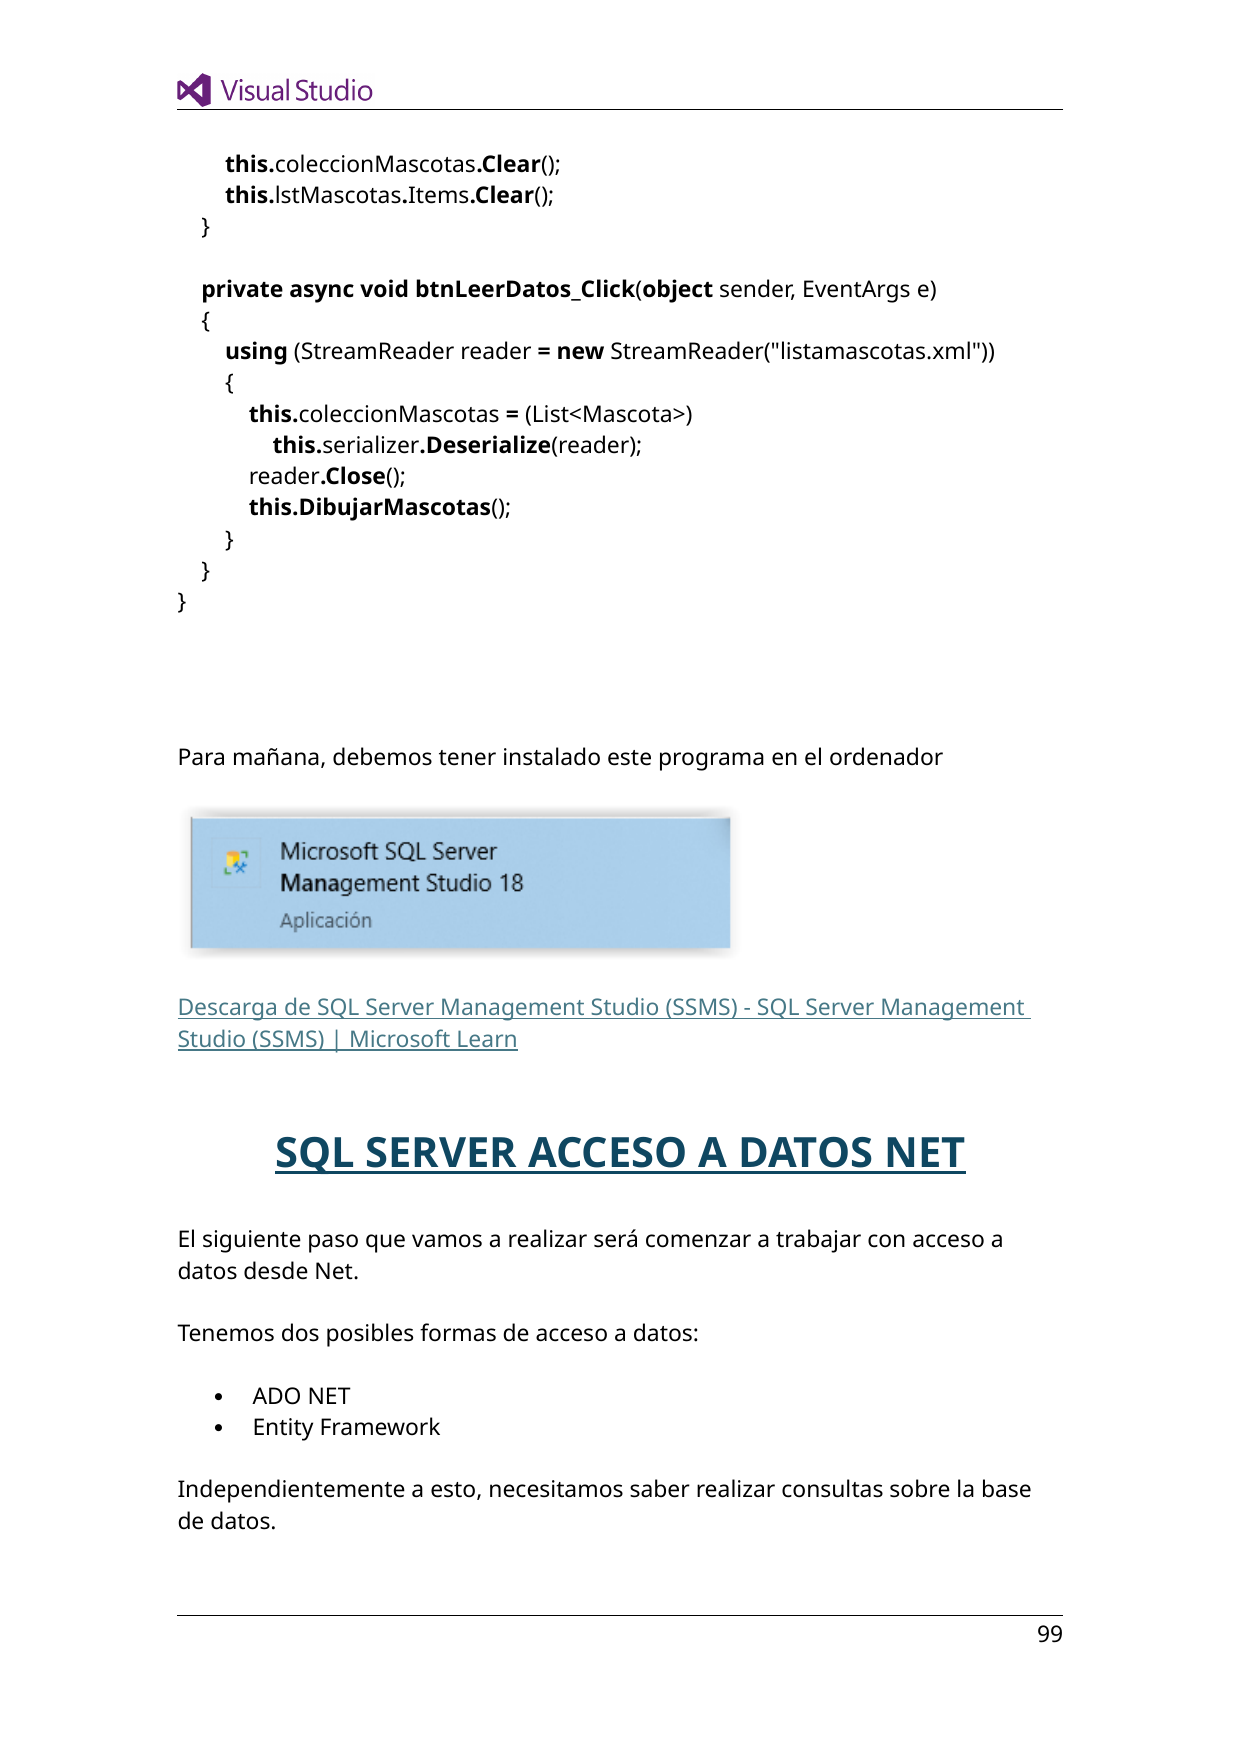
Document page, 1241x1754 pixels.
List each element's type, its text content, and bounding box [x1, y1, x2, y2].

text } [177, 523, 1063, 554]
picture [177, 803, 743, 961]
text El siguiente paso que vamos a realizar será comenzar a trabajar con acceso a datos desde Net. [177, 1223, 1063, 1286]
list ADO NET [215, 1380, 1063, 1411]
text Independientemente a esto, necesitamos saber realizar consultas sobre la base de datos. [177, 1473, 1063, 1536]
text this.lstMascotas.Items.Clear(); [177, 179, 1063, 210]
text } [177, 554, 1063, 585]
text this.coleccionMascotas.Clear(); [177, 148, 1063, 179]
text this.serializer.Deserialize(reader); [177, 429, 1063, 460]
picture [177, 73, 375, 107]
text Tenemos dos posibles formas de acceso a datos: [177, 1317, 1063, 1348]
text using (StreamReader reader = new StreamReader("listamascotas.xml")) [177, 335, 1063, 366]
text { [177, 366, 1063, 398]
text this.coleccionMascotas = (List<Mascota>) [177, 398, 1063, 429]
text this.DibujarMascotas(); [177, 491, 1063, 523]
text Descarga de SQL Server Management Studio (SSMS) - SQL Server Management Studio (SSMS) | Microsoft Learn [177, 991, 1063, 1054]
list Entity Framework [215, 1411, 1063, 1442]
text Para mañana, debemos tener instalado este programa en el ordenador [177, 741, 1063, 773]
subtitle SQL SERVER ACCESO A DATOS NET [177, 1123, 1063, 1179]
text } [177, 210, 1063, 241]
text } [177, 585, 1063, 616]
text { [177, 304, 1063, 335]
text private async void btnLeerDatos_Click(object sender, EventArgs e) [177, 273, 1063, 304]
text reader.Close(); [177, 460, 1063, 491]
